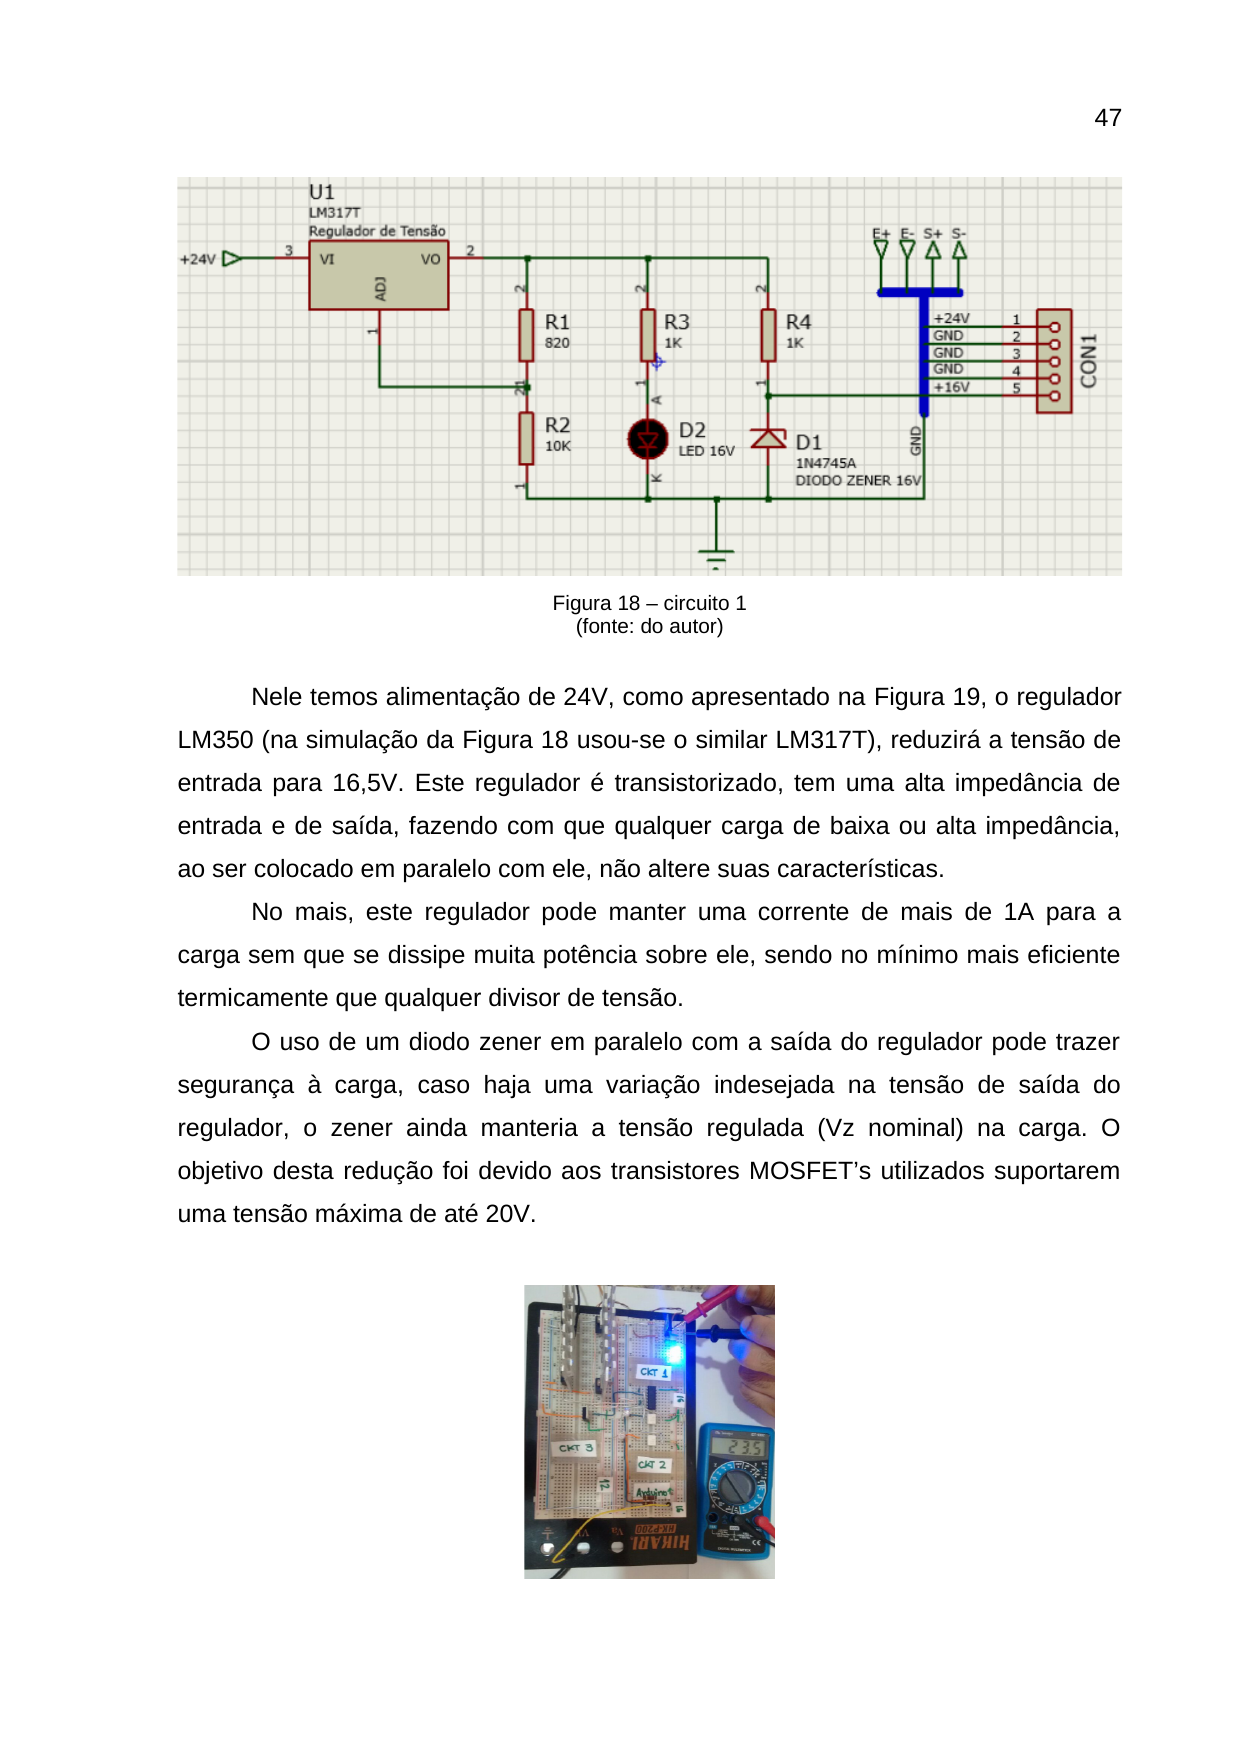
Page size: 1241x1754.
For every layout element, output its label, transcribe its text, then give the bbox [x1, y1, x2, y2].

text O uso de um diodo zener em paralelo com a saída do regulador pode trazer segurança à carga, caso haja uma variação indesejada na tensão de saída do regulador, o zener ainda manteria a tensão regulada (Vz nominal) na carga. O objetivo desta redução foi devido aos transistores MOSFET’s utilizados suportarem uma tensão máxima de até 20V. [177, 1026, 1122, 1228]
text No mais, este regulador pode manter uma corrente de mais de 1A para a carga sem que se dissipe muita potência sobre ele, sendo no mínimo mais eficiente termicamente que qualquer divisor de tensão. [177, 897, 1122, 1012]
text Nele temos alimentação de 24V, como apresentado na Figura 19, o regulador LM350 (na simulação da Figura 18 usou-se o similar LM317T), reduzirá a tensão de entrada para 16,5V. Este regulador é transistorizado, tem uma alta impedância de entrada e de saída, fazendo com que qualquer carga de baixa ou alta impedância, ao ser colocado em paralelo com ele, não altere suas características. [177, 681, 1122, 883]
text Figura 18 – circuito 1 [177, 590, 1122, 614]
picture [524, 1285, 775, 1579]
picture [177, 177, 1123, 576]
text (fonte: do autor) [177, 614, 1122, 638]
